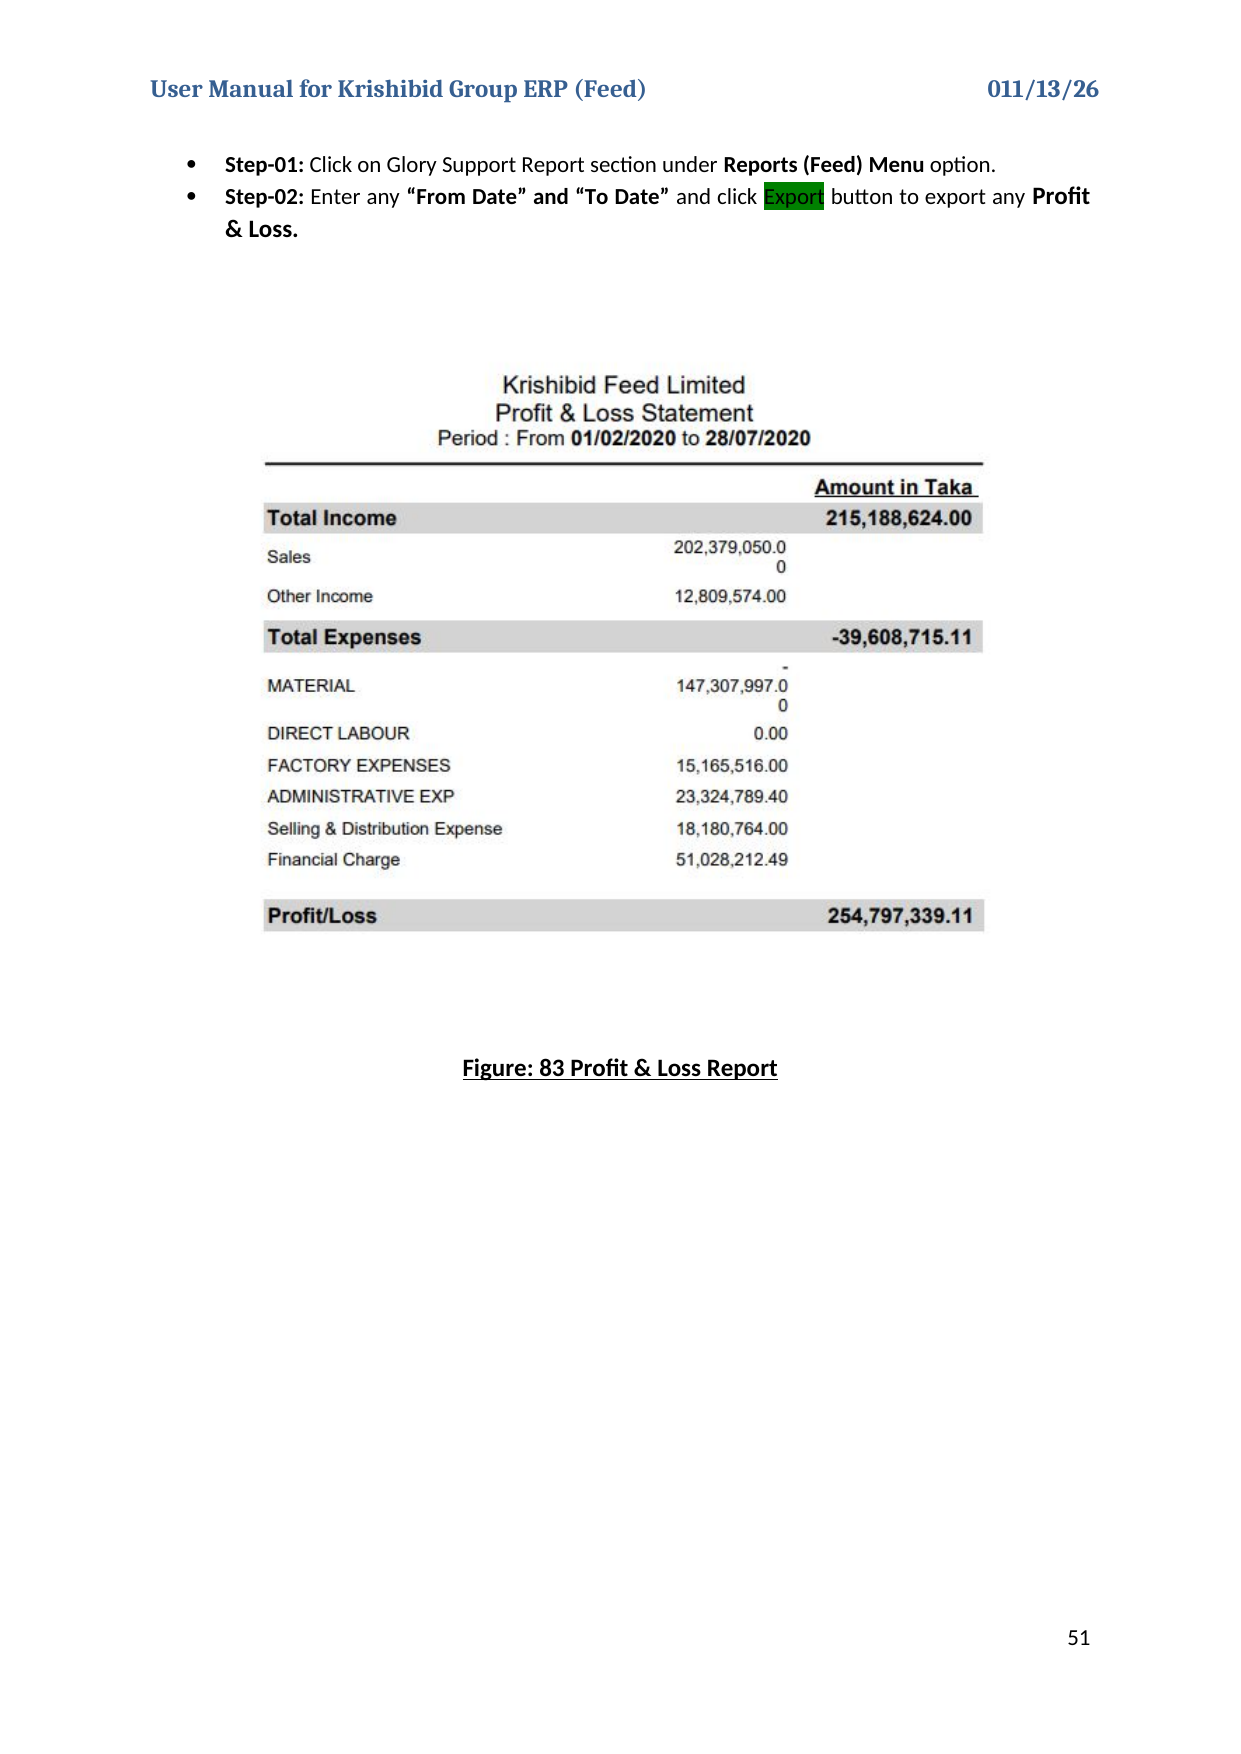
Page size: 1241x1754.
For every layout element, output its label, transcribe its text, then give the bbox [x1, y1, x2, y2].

list Step-02: Enter any “From Date” and “To Date” and click Export button to export any Profit & Loss. [187, 180, 1090, 244]
picture [149, 318, 1087, 1006]
list Step-01: Click on Glory Support Report section under Reports (Feed) Menu option. [187, 150, 1090, 178]
